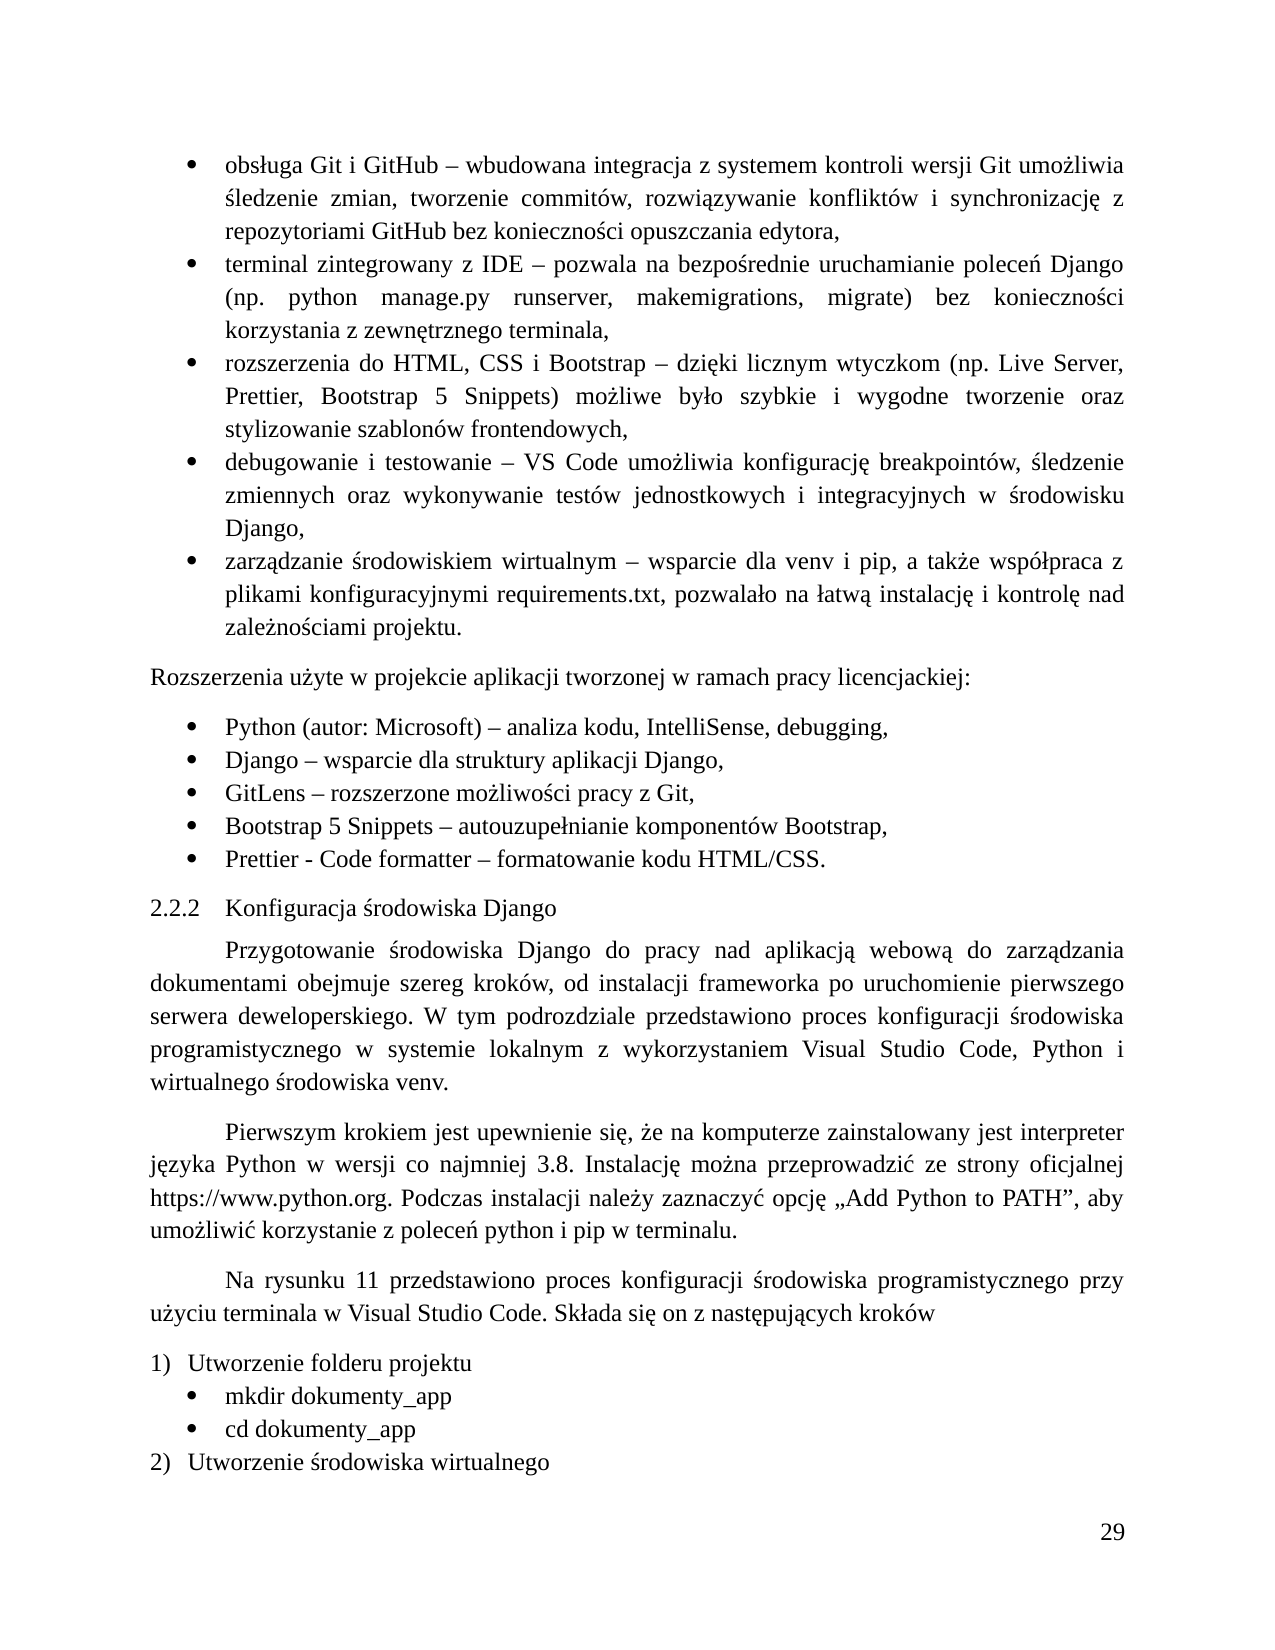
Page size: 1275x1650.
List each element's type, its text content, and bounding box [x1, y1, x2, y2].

list rozszerzenia do HTML, CSS i Bootstrap – dzięki licznym wtyczkom (np. Live Server, Prettier, Bootstrap 5 Snippets) możliwe było szybkie i wygodne tworzenie oraz stylizowanie szablonów frontendowych, [187, 348, 1125, 443]
list Utworzenie folderu projektu [150, 1348, 1125, 1377]
list Django – wsparcie dla struktury aplikacji Django, [187, 745, 1125, 773]
text Pierwszym krokiem jest upewnienie się, że na komputerze zainstalowany jest interpreter języka Python w wersji co najmniej 3.8. Instalację można przeprowadzić ze strony oficjalnej https://www.python.org. Podczas instalacji należy zaznaczyć opcję „Add Python to PATH”, aby umożliwić korzystanie z poleceń python i pip w terminalu. [150, 1117, 1125, 1244]
text Przygotowanie środowiska Django do pracy nad aplikacją webową do zarządzania dokumentami obejmuje szereg kroków, od instalacji frameworka po uruchomienie pierwszego serwera deweloperskiego. W tym podrozdziale przedstawiono proces konfiguracji środowiska programistycznego w systemie lokalnym z wykorzystaniem Visual Studio Code, Python i wirtualnego środowiska venv. [150, 935, 1125, 1096]
list debugowanie i testowanie – VS Code umożliwia konfigurację breakpointów, śledzenie zmiennych oraz wykonywanie testów jednostkowych i integracyjnych w środowisku Django, [187, 447, 1125, 542]
text Rozszerzenia użyte w projekcie aplikacji tworzonej w ramach pracy licencjackiej: [150, 662, 1125, 691]
list GitLens – rozszerzone możliwości pracy z Git, [187, 778, 1125, 806]
list mkdir dokumenty_app [187, 1381, 1125, 1410]
text Na rysunku 11 przedstawiono proces konfiguracji środowiska programistycznego przy użyciu terminala w Visual Studio Code. Składa się on z następujących kroków [150, 1265, 1125, 1327]
list Bootstrap 5 Snippets – autouzupełnianie komponentów Bootstrap, [187, 811, 1125, 839]
list obsługa Git i GitHub – wbudowana integracja z systemem kontroli wersji Git umożliwia śledzenie zmian, tworzenie commitów, rozwiązywanie konfliktów i synchronizację z repozytoriami GitHub bez konieczności opuszczania edytora, [187, 150, 1125, 245]
list terminal zintegrowany z IDE – pozwala na bezpośrednie uruchamianie poleceń Django (np. python manage.py runserver, makemigrations, migrate) bez konieczności korzystania z zewnętrznego terminala, [187, 249, 1125, 344]
subtitle Konfiguracja środowiska Django [150, 893, 1125, 922]
list Utworzenie środowiska wirtualnego [150, 1447, 1125, 1476]
list Prettier - Code formatter – formatowanie kodu HTML/CSS. [187, 844, 1125, 872]
list Python (autor: Microsoft) – analiza kodu, IntelliSense, debugging, [187, 712, 1125, 740]
list zarządzanie środowiskiem wirtualnym – wsparcie dla venv i pip, a także współpraca z plikami konfiguracyjnymi requirements.txt, pozwalało na łatwą instalację i kontrolę nad zależnościami projektu. [187, 546, 1125, 641]
list cd dokumenty_app [187, 1414, 1125, 1443]
